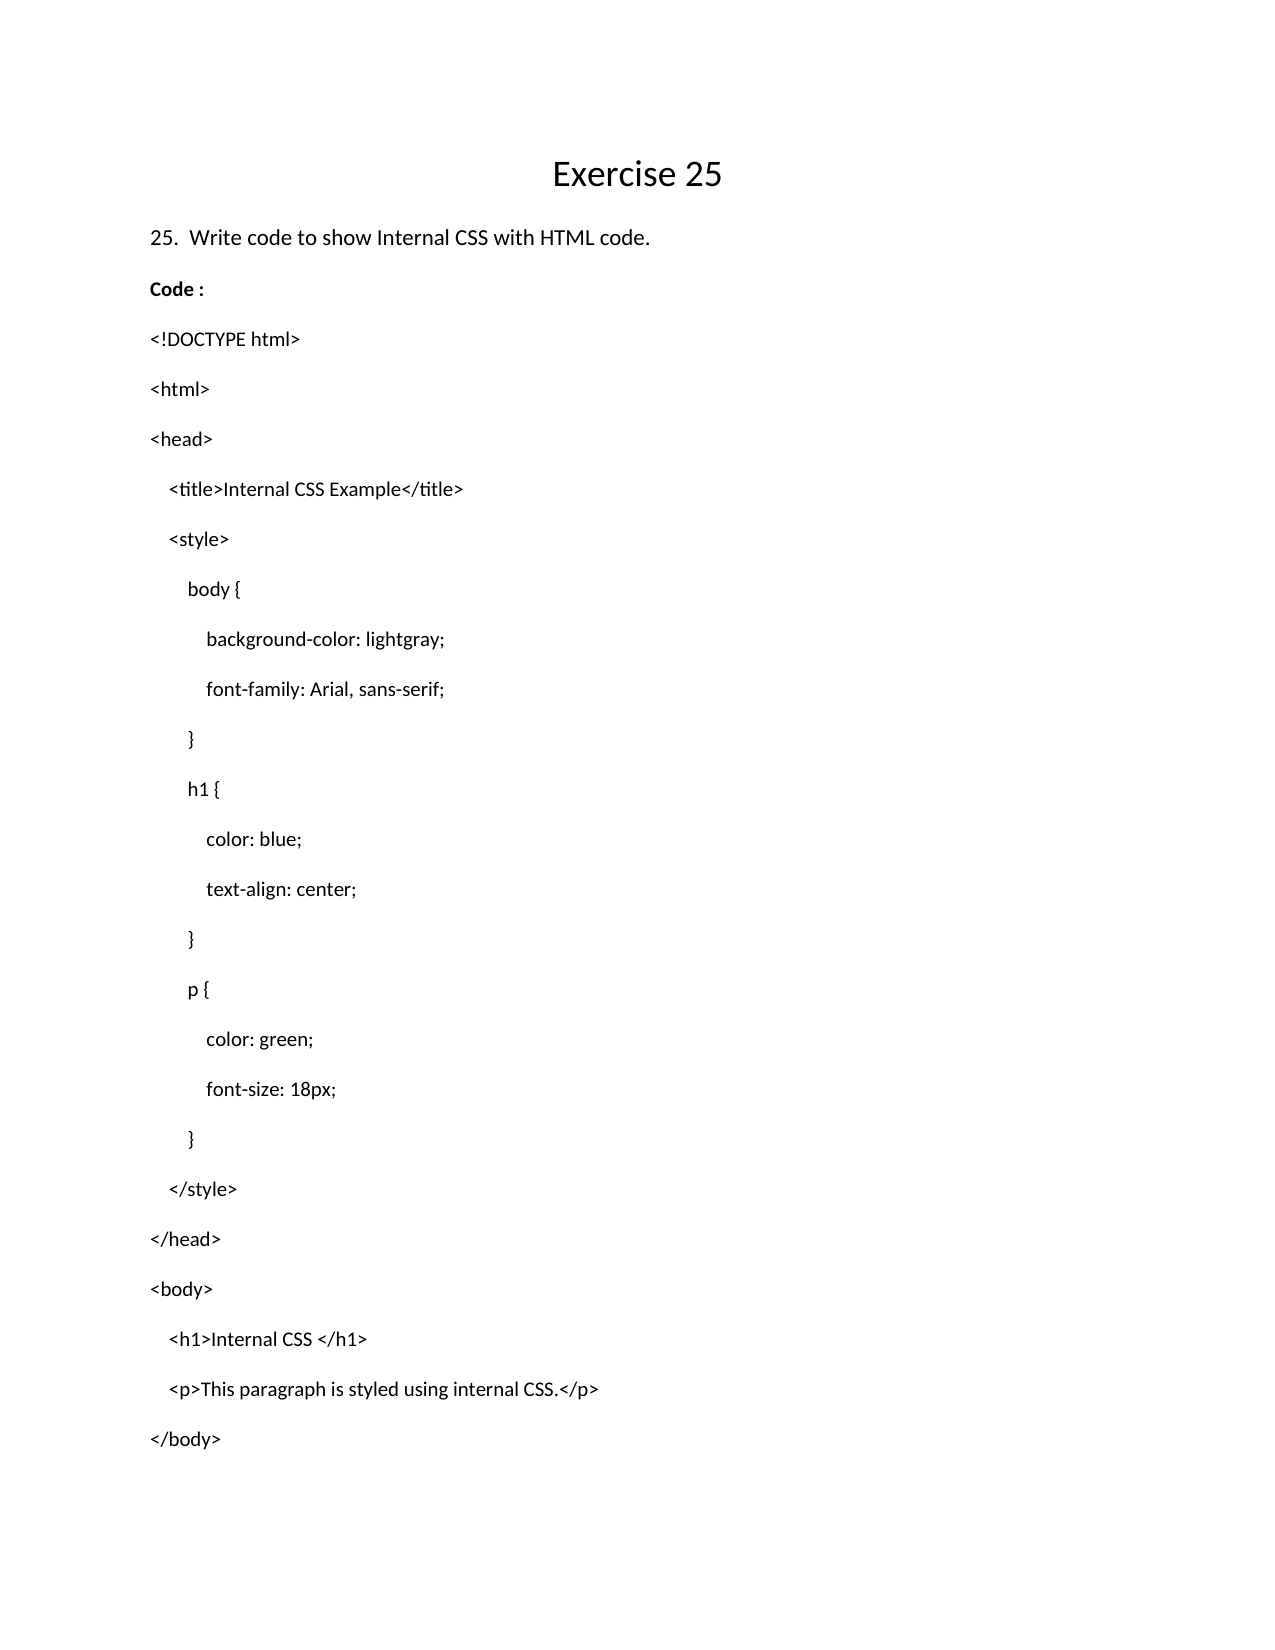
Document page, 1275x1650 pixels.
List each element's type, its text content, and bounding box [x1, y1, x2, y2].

text body { [150, 577, 1125, 602]
text h1 { [150, 777, 1125, 802]
text } [150, 727, 1125, 752]
text <h1>Internal CSS </h1> [150, 1327, 1125, 1352]
text <head> [150, 427, 1125, 452]
text <p>This paragraph is styled using internal CSS.</p> [150, 1377, 1125, 1402]
text </style> [150, 1177, 1125, 1202]
text font-size: 18px; [150, 1077, 1125, 1102]
text background-color: lightgray; [150, 627, 1125, 652]
text <!DOCTYPE html> [150, 327, 1125, 352]
text color: blue; [150, 827, 1125, 852]
text color: green; [150, 1027, 1125, 1052]
text p { [150, 977, 1125, 1002]
text <title>Internal CSS Example</title> [150, 477, 1125, 502]
text Code : [150, 277, 1125, 302]
text } [150, 927, 1125, 952]
text Exercise 25 [150, 150, 1125, 196]
text 25. Write code to show Internal CSS with HTML code. [150, 223, 1125, 252]
text <body> [150, 1277, 1125, 1302]
text <style> [150, 527, 1125, 552]
text <html> [150, 377, 1125, 402]
text </body> [150, 1427, 1125, 1452]
text </head> [150, 1227, 1125, 1252]
text text-align: center; [150, 877, 1125, 902]
text font-family: Arial, sans-serif; [150, 677, 1125, 702]
text } [150, 1127, 1125, 1152]
